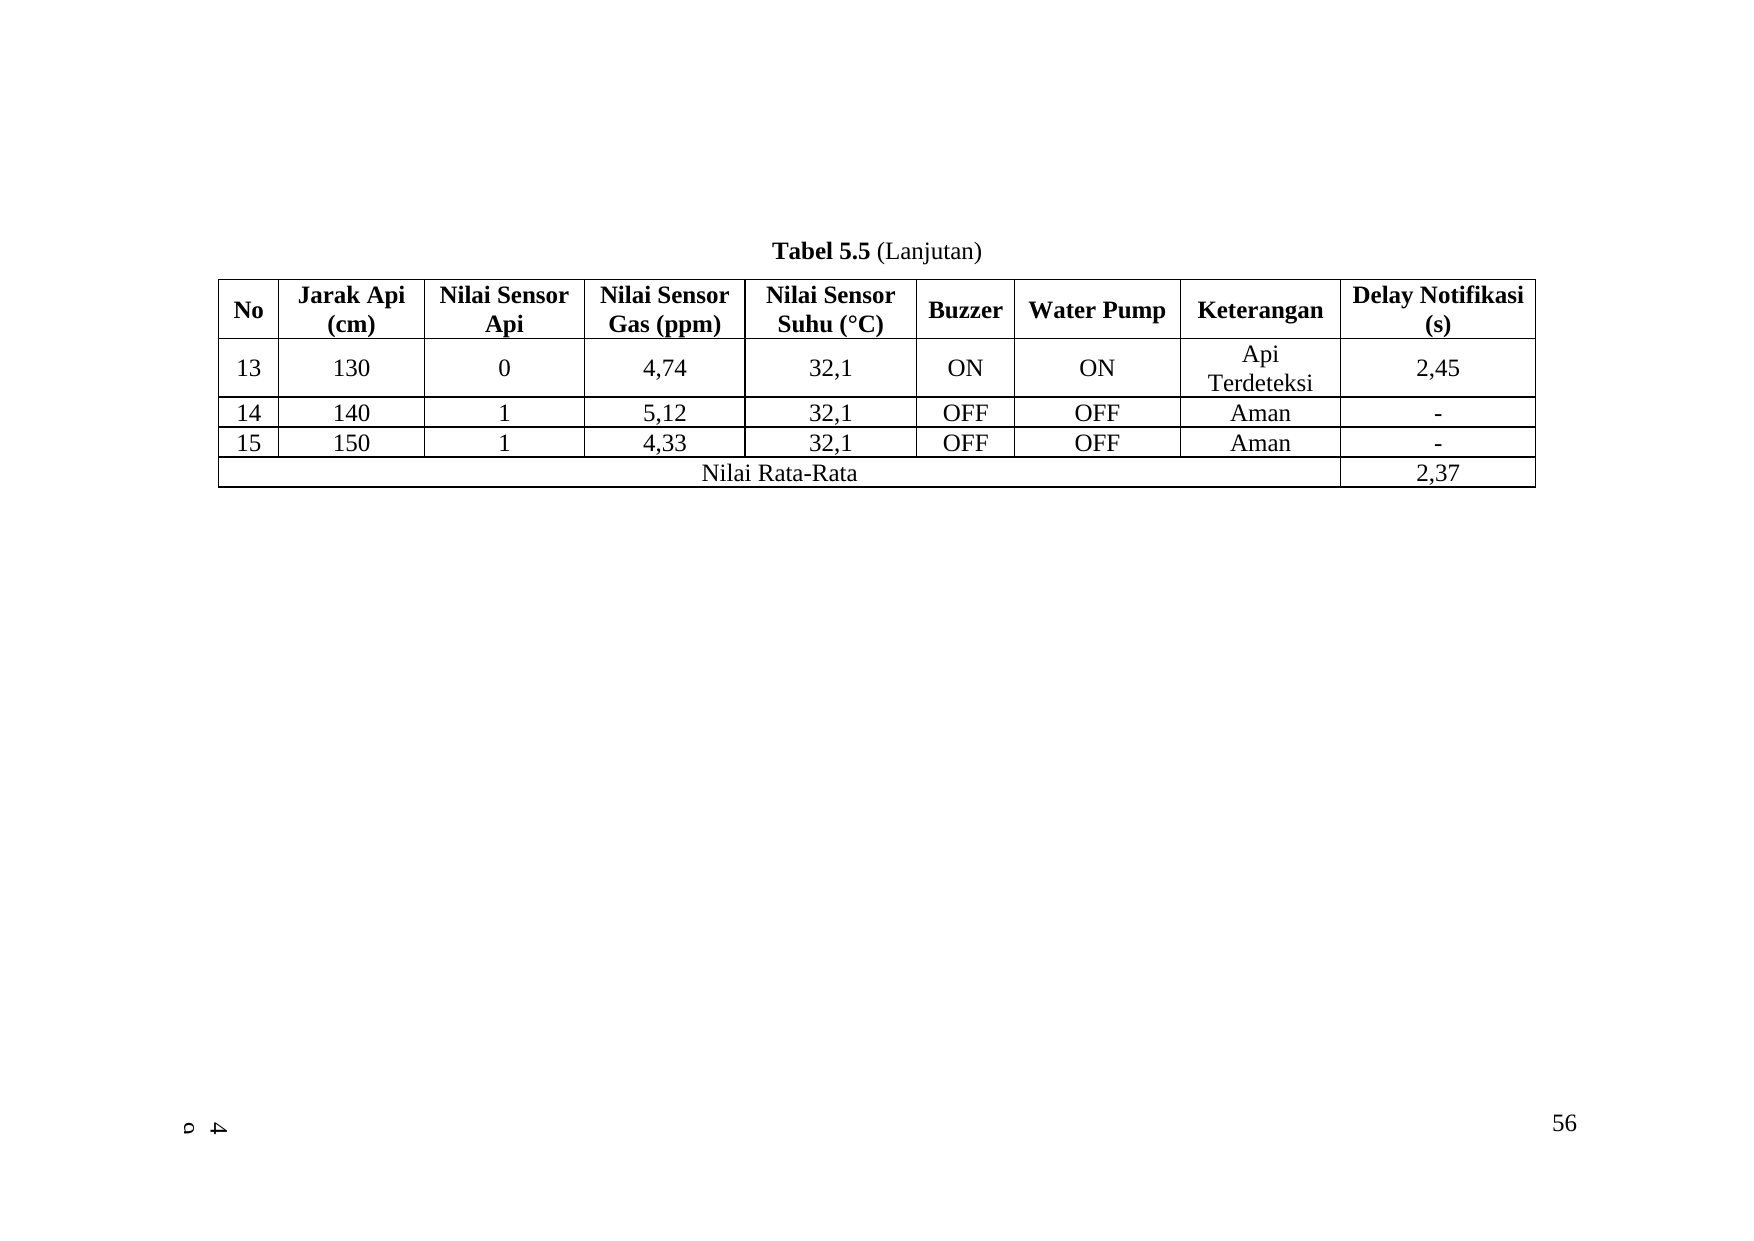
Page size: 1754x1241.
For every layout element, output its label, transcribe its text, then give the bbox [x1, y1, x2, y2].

table_cell 13 [219, 339, 278, 396]
table_header Nilai Sensor Gas (ppm) [585, 280, 744, 338]
table_header Jarak Api (cm) [279, 280, 424, 338]
table_header No [219, 280, 278, 338]
table_cell 140 [279, 398, 424, 426]
table_cell 1 [425, 428, 584, 456]
table_header Delay Notifikasi (s) [1341, 280, 1535, 338]
table_cell 130 [279, 339, 424, 396]
table_header Water Pump [1015, 280, 1180, 338]
table_cell 32,1 [746, 428, 916, 456]
table_cell 4,33 [585, 428, 744, 456]
table_header Buzzer [917, 280, 1014, 338]
table_cell 32,1 [746, 339, 916, 396]
table_cell 15 [219, 428, 278, 456]
table_cell 4,74 [585, 339, 744, 396]
table_cell 32,1 [746, 398, 916, 426]
table_cell OFF [1015, 398, 1180, 426]
table_cell OFF [917, 398, 1014, 426]
table_cell 150 [279, 428, 424, 456]
table_cell ON [1015, 339, 1180, 396]
table_header Keterangan [1181, 280, 1340, 338]
table_cell 2,37 [1341, 458, 1535, 486]
table_cell 1 [425, 398, 584, 426]
text Tabel 5.5 (Lanjutan) [177, 236, 1577, 265]
table_cell Aman [1181, 428, 1340, 456]
table_cell - [1341, 398, 1535, 426]
table_cell 2,45 [1341, 339, 1535, 396]
table_header Nilai Sensor Suhu (°C) [746, 280, 916, 338]
table_cell - [1341, 428, 1535, 456]
table_cell OFF [917, 428, 1014, 456]
table_cell Aman [1181, 398, 1340, 426]
table_cell Api Terdeteksi [1181, 339, 1340, 396]
table_cell 14 [219, 398, 278, 426]
table_header Nilai Sensor Api [425, 280, 584, 338]
table_cell 0 [425, 339, 584, 396]
table_cell OFF [1015, 428, 1180, 456]
table_cell Nilai Rata-Rata [219, 458, 1340, 486]
table_cell ON [917, 339, 1014, 396]
table_cell 5,12 [585, 398, 744, 426]
